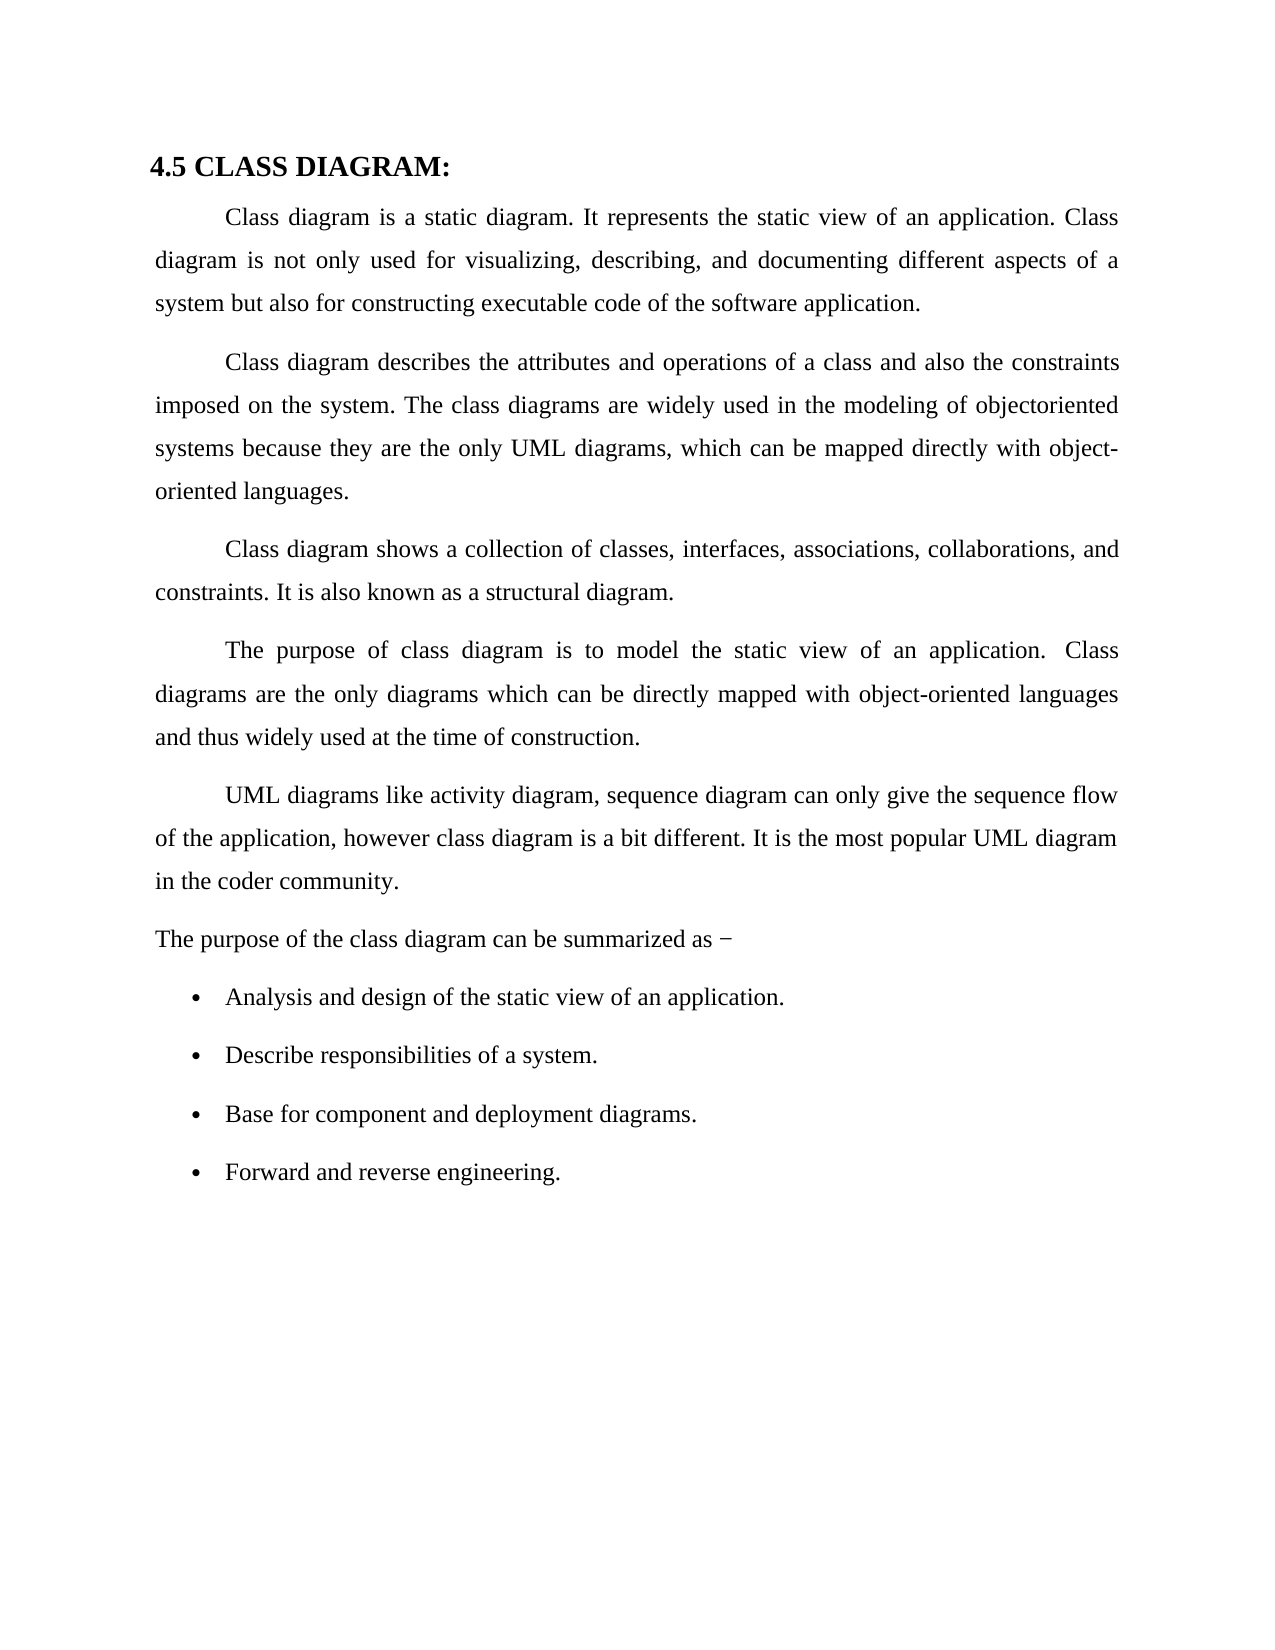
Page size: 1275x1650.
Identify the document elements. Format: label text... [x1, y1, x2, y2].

text The purpose of class diagram is to model the static view of an application. Class diagrams are the only diagrams which can be directly mapped with object-oriented languages and thus widely used at the time of construction. [155, 636, 1120, 751]
list Analysis and design of the static view of an application. [192, 982, 1217, 1011]
text The purpose of the class diagram can be summarized as − [155, 924, 1217, 953]
text UML diagrams like activity diagram, sequence diagram can only give the sequence flow of the application, however class diagram is a bit different. It is the most popular UML diagram in the coder community. [155, 780, 1120, 895]
text Class diagram describes the attributes and operations of a class and also the constraints imposed on the system. The class diagrams are widely used in the modeling of objectoriented systems because they are the only UML diagrams, which can be mapped directly with object- oriented languages. [155, 347, 1120, 505]
text Class diagram shows a collection of classes, interfaces, associations, collaborations, and constraints. It is also known as a structural diagram. [155, 534, 1120, 606]
list Describe responsibilities of a system. [192, 1041, 1217, 1069]
subtitle CLASS DIAGRAM: [150, 149, 1217, 183]
list Forward and reverse engineering. [192, 1157, 1217, 1186]
list Base for component and deployment diagrams. [192, 1099, 1217, 1127]
text Class diagram is a static diagram. It represents the static view of an application. Class diagram is not only used for visualizing, describing, and documenting different aspects of a system but also for constructing executable code of the software application. [155, 202, 1120, 317]
